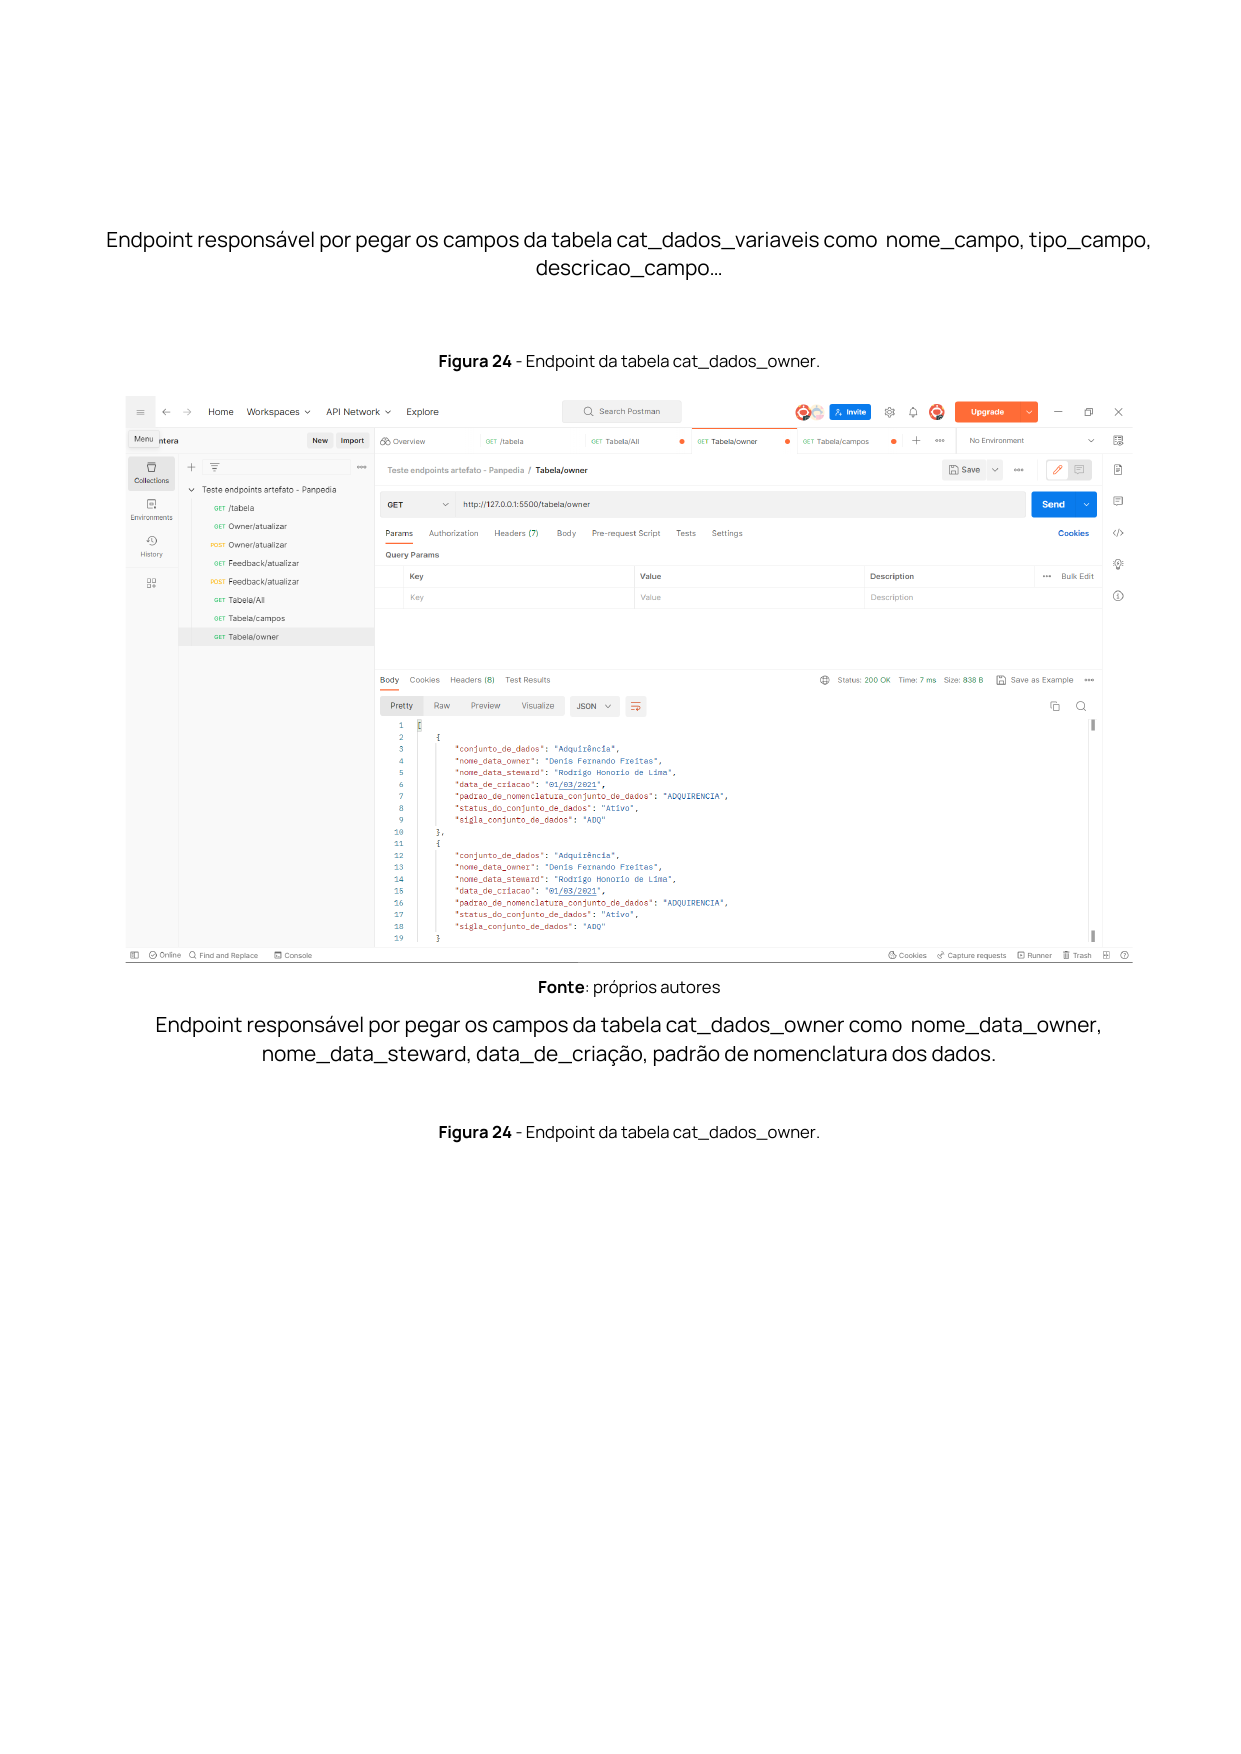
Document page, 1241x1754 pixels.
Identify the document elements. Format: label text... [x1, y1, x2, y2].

text Endpoint responsável por pegar os campos da tabela cat_dados_owner como nome_data_owner, nome_data_steward, data_de_criação, padrão de nomenclatura dos dados. [89, 1011, 1170, 1067]
text Figura 24 - Endpoint da tabela cat_dados_owner. [89, 1121, 1170, 1144]
text Fonte: próprios autores [89, 975, 1170, 998]
picture [125, 396, 1133, 963]
text Endpoint responsável por pegar os campos da tabela cat_dados_variaveis como nome_campo, tipo_campo, descricao_campo… [89, 225, 1170, 282]
text Figura 24 - Endpoint da tabela cat_dados_owner. [89, 349, 1170, 372]
